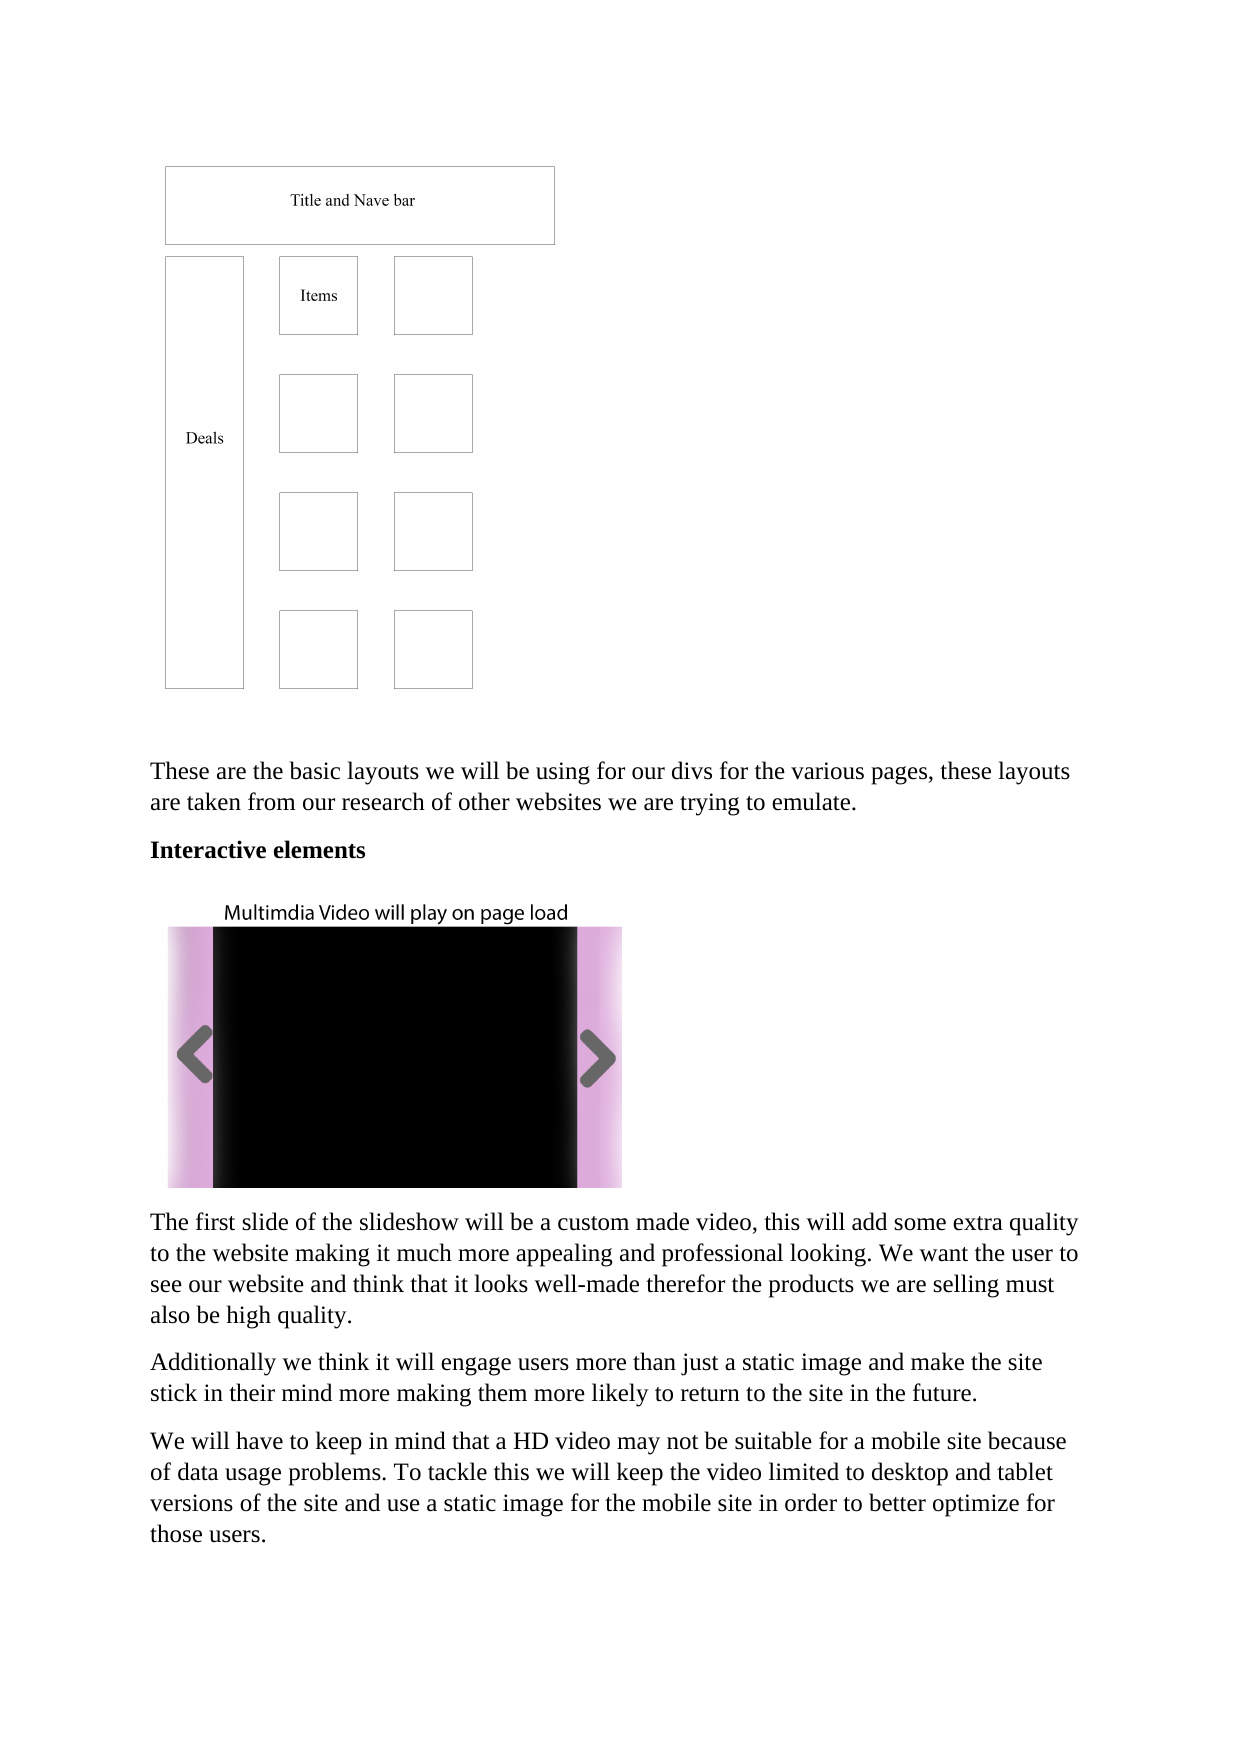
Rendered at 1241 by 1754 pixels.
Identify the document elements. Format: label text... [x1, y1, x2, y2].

picture [150, 882, 629, 1188]
text We will have to keep in mind that a HD video may not be suitable for a mobile site because of data usage problems. To tackle this we will keep the video limited to desktop and tablet versions of the site and use a static image for the mobile site in order to better optimize for those users. [150, 1426, 1090, 1548]
picture [150, 149, 566, 738]
text These are the basic layouts we will be using for our divs for the various pages, these layouts are taken from our research of other websites we are trying to emulate. [150, 756, 1090, 816]
text Additionally we think it will engage users more than just a static image and make the site stick in their mind more making them more likely to return to the site in the future. [150, 1347, 1090, 1407]
text Interactive elements [150, 835, 1090, 864]
text The first slide of the slideshow will be a custom made video, this will add some extra quality to the website making it much more appealing and professional looking. We want the user to see our website and think that it looks well-made therefor the products we are selling must also be high quality. [150, 1207, 1090, 1328]
